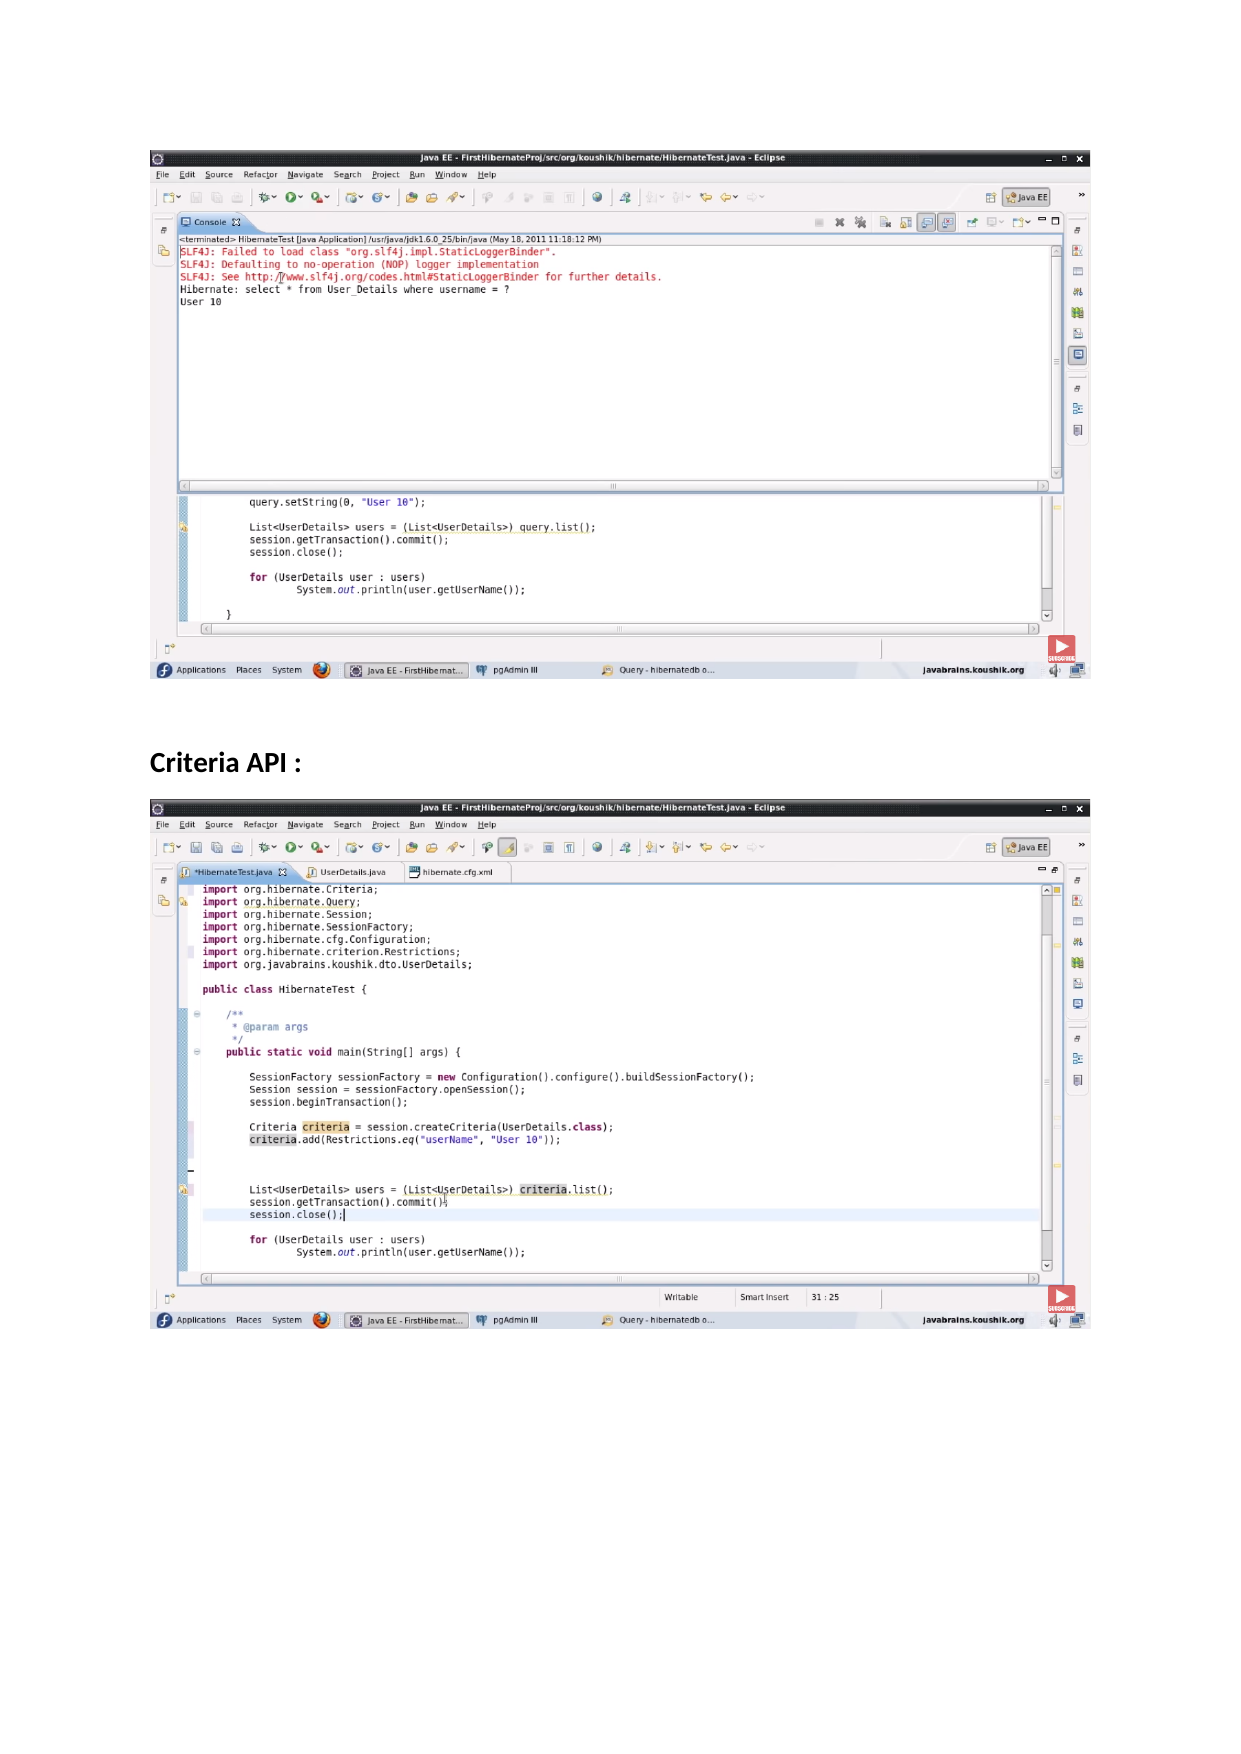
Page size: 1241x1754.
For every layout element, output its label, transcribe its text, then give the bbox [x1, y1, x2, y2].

picture [150, 150, 1091, 679]
text Criteria API : [150, 744, 1090, 780]
picture [150, 799, 1091, 1329]
